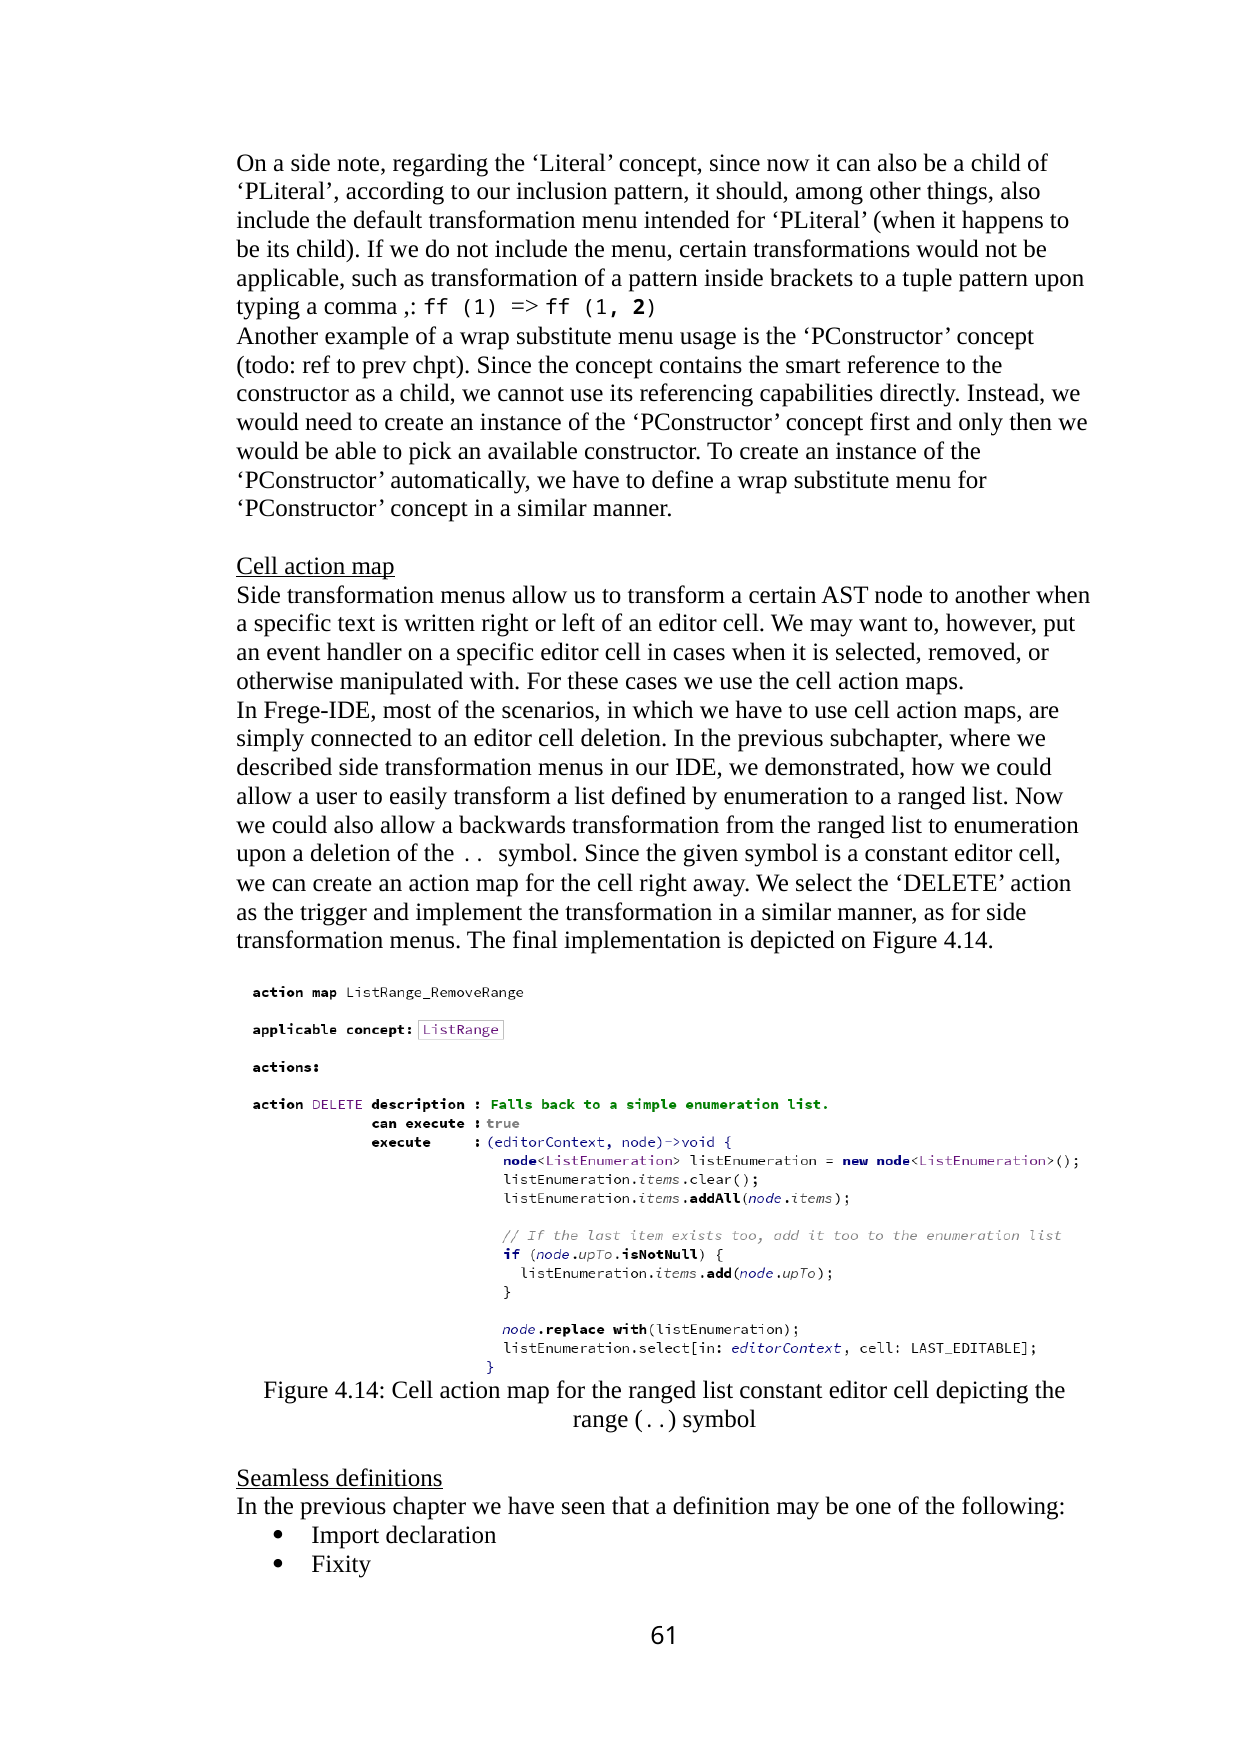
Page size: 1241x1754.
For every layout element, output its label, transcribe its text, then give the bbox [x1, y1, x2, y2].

list Import declaration [274, 1520, 1092, 1549]
text Cell action map [236, 551, 1092, 580]
text Seamless definitions [236, 1463, 1092, 1491]
text In the previous chapter we have seen that a definition may be one of the following: [236, 1491, 1092, 1520]
text Side transformation menus allow us to transform a certain AST node to another when a specific text is written right or left of an editor cell. We may want to, however, put an event handler on a specific editor cell in cases when it is selected, removed, or otherwise manipulated with. For these cases we use the cell action maps. [236, 580, 1092, 695]
text On a side note, regarding the ‘Literal’ concept, since now it can also be a child of ‘PLiteral’, according to our inclusion pattern, it should, among other things, also include the default transformation menu intended for ‘PLiteral’ (when it happens to be its child). If we do not include the menu, certain transformations would not be applicable, such as transformation of a pattern inside brackets to a tuple pattern upon typing a comma ,: ff (1) => ff (1, 2) [236, 148, 1092, 321]
text Another example of a wrap substitute menu usage is the ‘PConstructor’ concept (todo: ref to prev chpt). Since the concept contains the smart reference to the constructor as a child, we cannot use its referencing capabilities directly. Instead, we would need to create an instance of the ‘PConstructor’ concept first and only then we would be able to pick an available constructor. To create an instance of the ‘PConstructor’ automatically, we have to define a wrap substitute menu for ‘PConstructor’ concept in a similar manner. [236, 321, 1092, 522]
list Fixity [274, 1549, 1092, 1578]
picture [246, 982, 1083, 1376]
text Figure 4.14: Cell action map for the ranged list constant editor cell depicting the range (..) symbol [236, 1376, 1092, 1434]
text In Frege-IDE, most of the scenarios, in which we have to use cell action maps, are simply connected to an editor cell deletion. In the previous subchapter, where we described side transformation menus in our IDE, we demonstrated, how we could allow a user to easily transform a list defined by enumeration to a ranged list. Now we could also allow a backwards transformation from the ranged list to enumeration upon a deletion of the .. symbol. Since the given symbol is a constant editor cell, we can create an action map for the cell right away. We select the ‘DELETE’ action as the trigger and implement the transformation in a similar manner, as for side transformation menus. The final implementation is depicted on Figure 4.14. [236, 695, 1092, 954]
